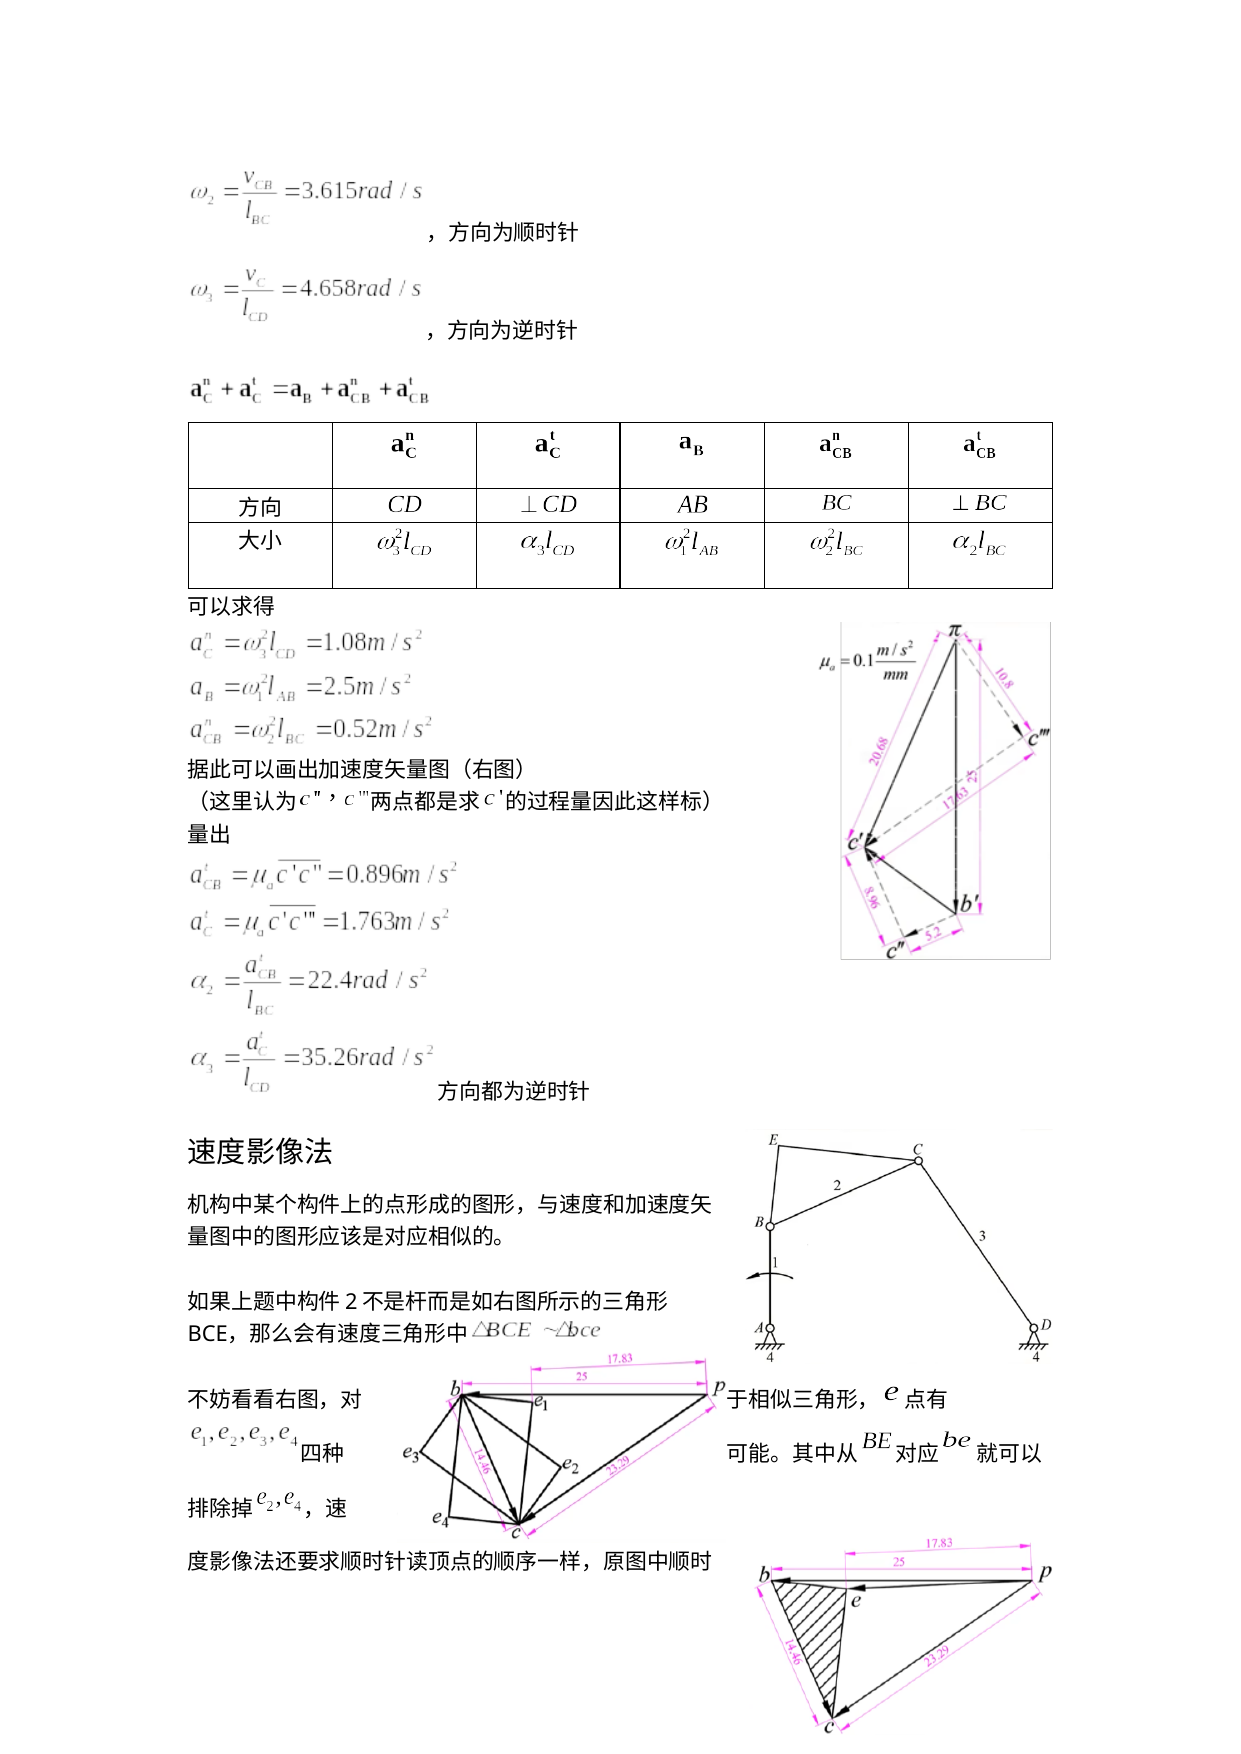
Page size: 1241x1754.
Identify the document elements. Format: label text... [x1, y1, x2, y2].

table_cell [621, 489, 764, 522]
text 机构中某个构件上的点形成的图形，与速度和加速度矢量图中的图形应该是对应相似的。 [187, 1186, 745, 1251]
table_cell [765, 489, 908, 522]
table_cell [333, 523, 476, 588]
table_header [765, 423, 908, 488]
table_cell [477, 523, 619, 588]
text 量出 [187, 816, 801, 849]
table_cell [909, 489, 1052, 522]
text 如果上题中构件2不是杆而是如右图所示的三角形BCE，那么会有速度三角形中 [187, 1284, 745, 1349]
table_cell [621, 523, 764, 588]
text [187, 1381, 1053, 1576]
table_cell [909, 523, 1052, 588]
table_cell [477, 489, 619, 522]
picture [801, 622, 1053, 961]
text 方向都为逆时针 [187, 946, 1053, 1109]
table_cell 方向 [189, 489, 332, 522]
table_header [621, 423, 764, 488]
picture [748, 1535, 1053, 1735]
picture [396, 1350, 727, 1543]
table_cell 大小 [189, 523, 332, 588]
table_cell [765, 523, 908, 588]
text （这里认为两点都是求的过程量因此这样标） [187, 784, 801, 816]
table_header [333, 423, 476, 488]
table_header [189, 423, 332, 488]
subtitle 速度影像法 [187, 1117, 1053, 1182]
table_header [909, 423, 1052, 488]
text 据此可以画出加速度矢量图（右图） [187, 751, 801, 784]
table_header [477, 423, 619, 488]
text 可以求得 [187, 589, 1053, 621]
text ，方向为逆时针 [187, 259, 1053, 357]
picture [745, 1129, 1053, 1364]
text ，方向为顺时针 [187, 162, 1053, 259]
table_cell [333, 489, 476, 522]
